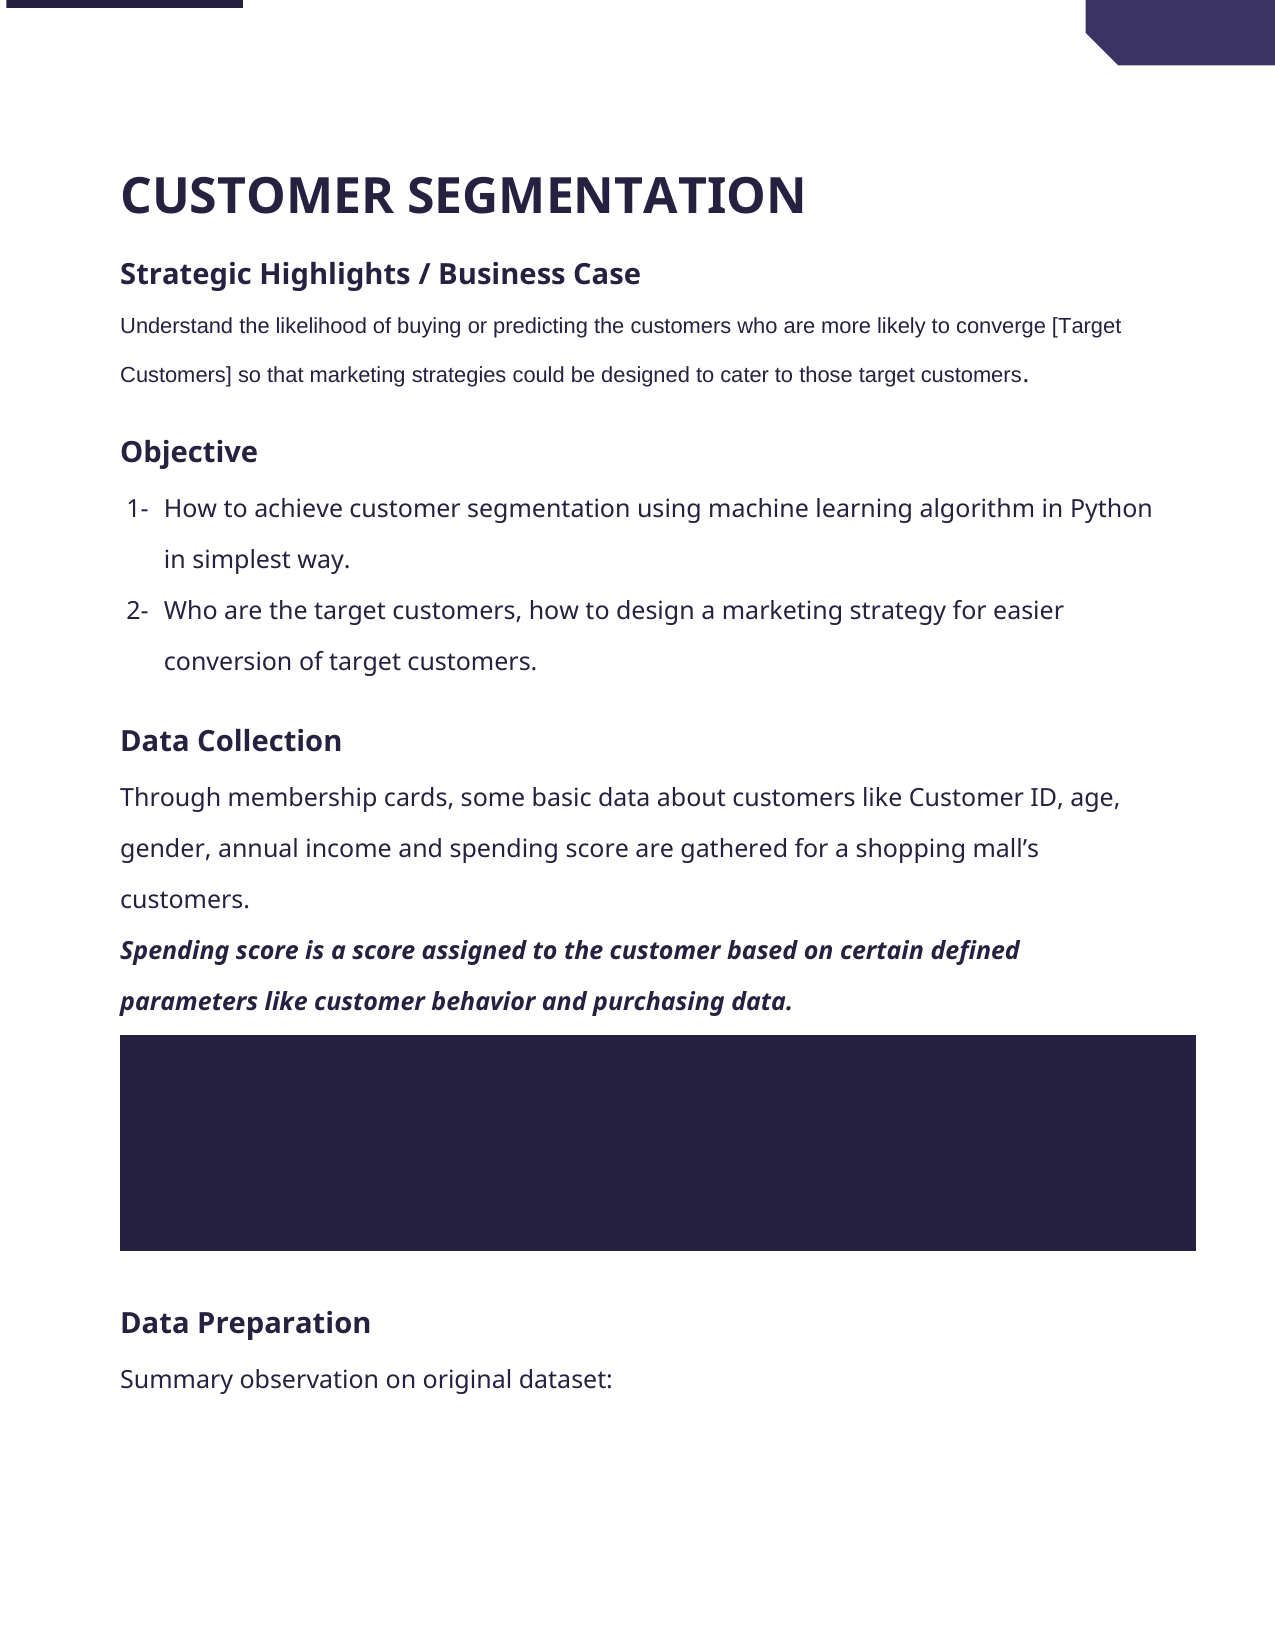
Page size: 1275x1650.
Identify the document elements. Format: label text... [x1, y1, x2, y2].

text Spending score is a score assigned to the customer based on certain defined parameters like customer behavior and purchasing data. [120, 932, 1155, 1018]
subtitle Data Preparation [120, 1303, 1155, 1342]
text Through membership cards, some basic data about customers like Customer ID, age, gender, annual income and spending score are gathered for a shopping mall’s customers. [120, 779, 1155, 916]
table_header [120, 1035, 1196, 1251]
subtitle Data Collection [120, 720, 1155, 759]
text Understand the likelihood of buying or predicting the customers who are more likely to converge [Target Customers] so that marketing strategies could be designed to cater to those target customers. [120, 313, 1155, 389]
list How to achieve customer segmentation using machine learning algorithm in Python in simplest way. [126, 491, 1155, 576]
text Summary observation on original dataset: [120, 1362, 1155, 1396]
subtitle / Business Case [120, 253, 1155, 293]
subtitle Objective [120, 431, 1155, 471]
subtitle Customer Segmentation [120, 160, 1155, 228]
list Who are the target customers, how to design a marketing strategy for easier conversion of target customers. [126, 593, 1155, 678]
